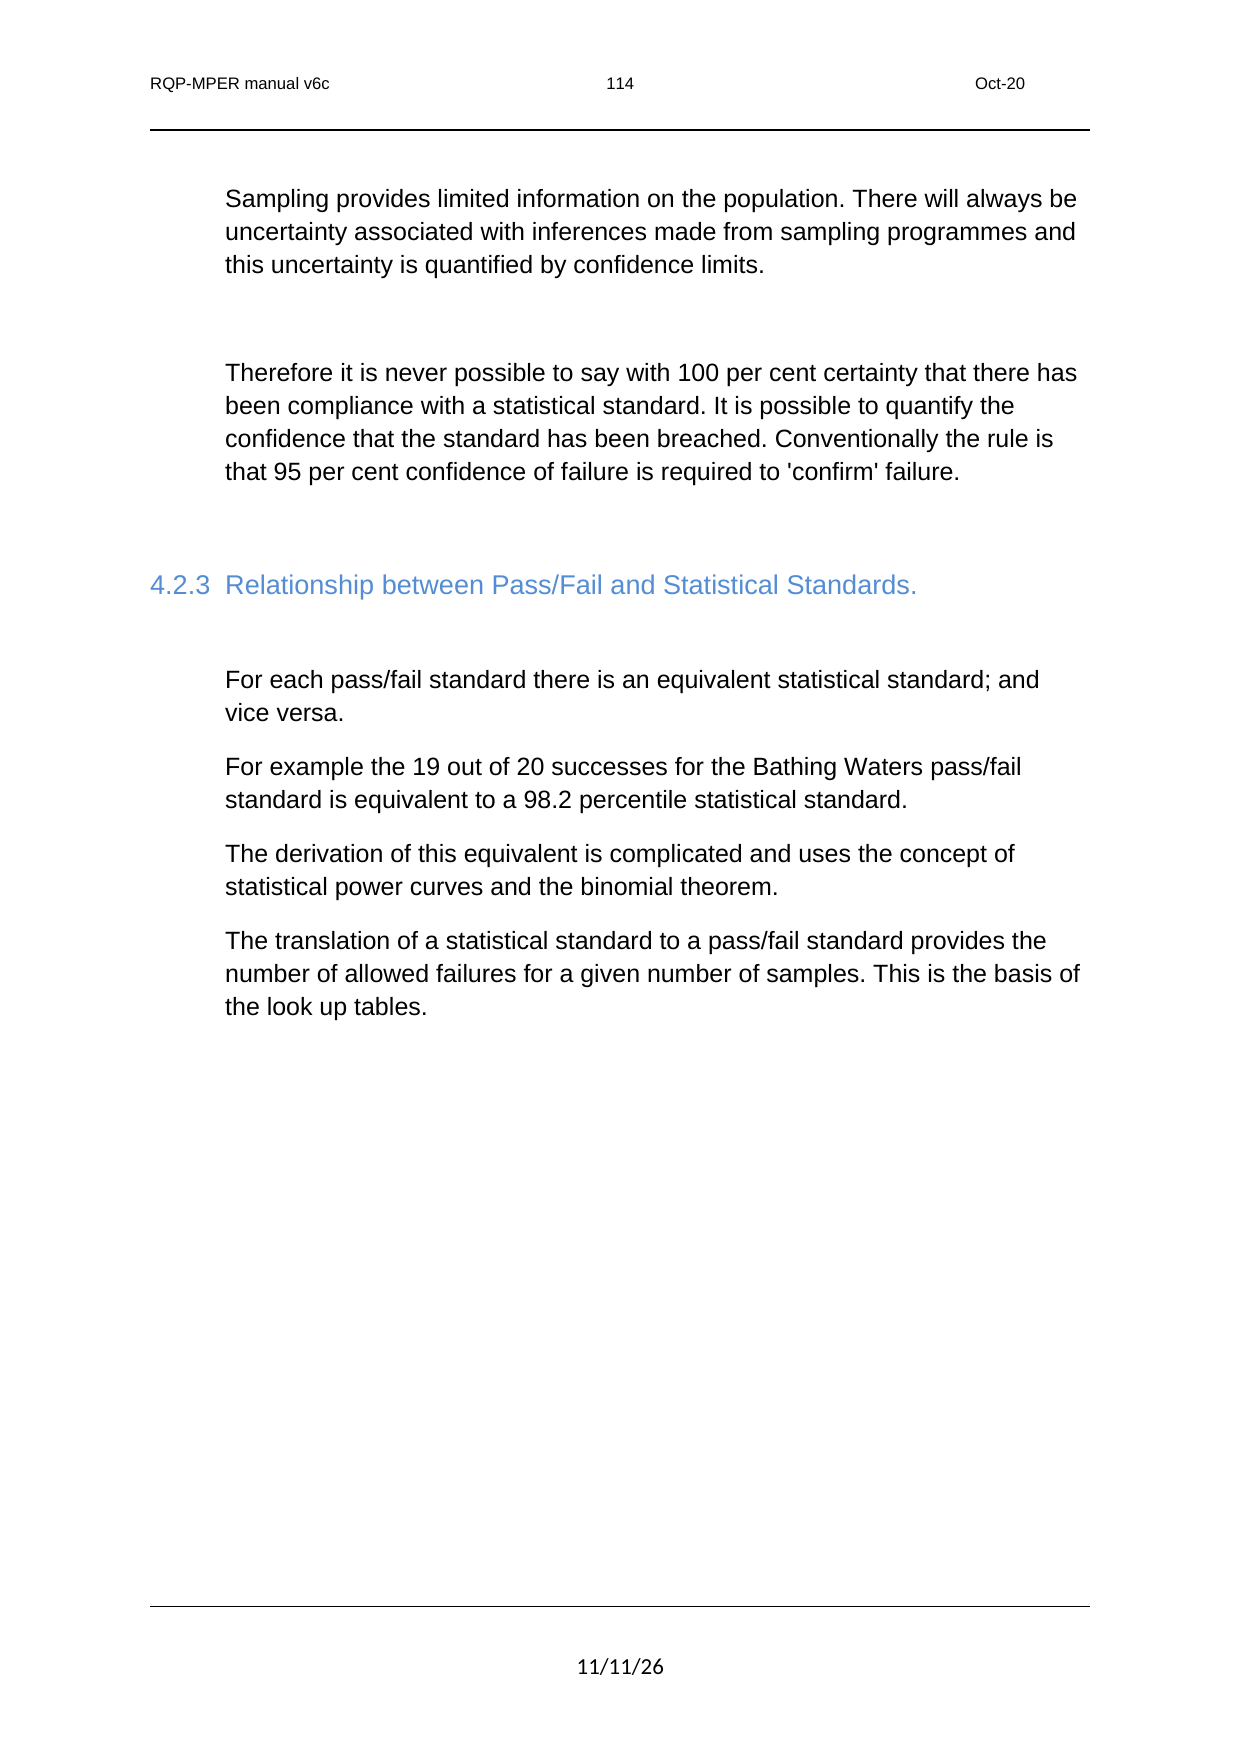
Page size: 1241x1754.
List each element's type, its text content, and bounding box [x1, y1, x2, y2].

text For each pass/fail standard there is an equivalent statistical standard; and vice versa. [225, 665, 1090, 727]
subtitle 4.2.3 Relationship between Pass/Fail and Statistical Standards. [150, 569, 1090, 600]
text The derivation of this equivalent is complicated and uses the concept of statistical power curves and the binomial theorem. [225, 839, 1090, 901]
text Sampling provides limited information on the population. There will always be uncertainty associated with inferences made from sampling programmes and this uncertainty is quantified by confidence limits. [225, 184, 1090, 279]
text Therefore it is never possible to say with 100 per cent certainty that there has been compliance with a statistical standard. It is possible to quantify the confidence that the standard has been breached. Conventionally the rule is that 95 per cent confidence of failure is required to 'confirm' failure. [225, 358, 1090, 486]
text For example the 19 out of 20 successes for the Bathing Waters pass/fail standard is equivalent to a 98.2 percentile statistical standard. [225, 752, 1090, 814]
text The translation of a statistical standard to a pass/fail standard provides the number of allowed failures for a given number of samples. This is the basis of the look up tables. [225, 926, 1090, 1021]
